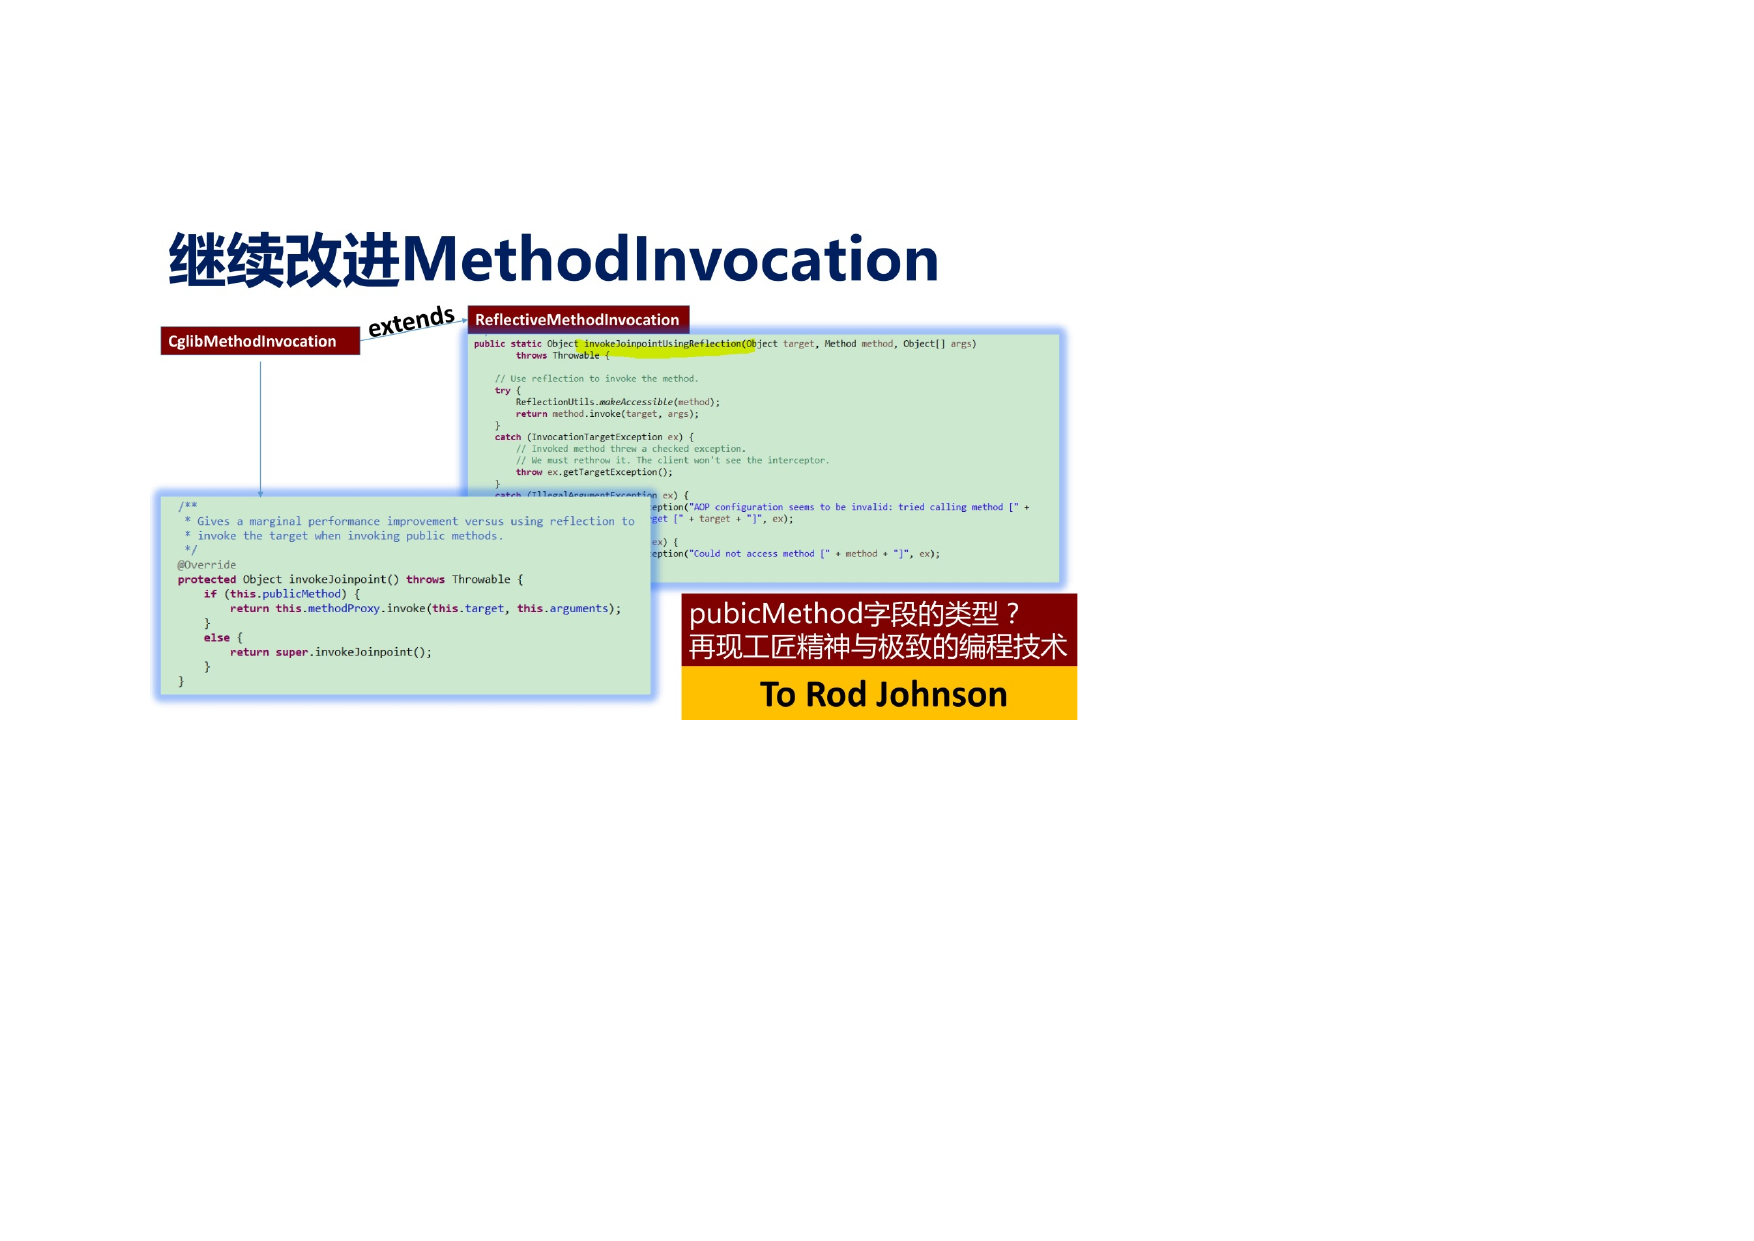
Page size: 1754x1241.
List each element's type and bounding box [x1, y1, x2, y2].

picture [150, 197, 1078, 720]
